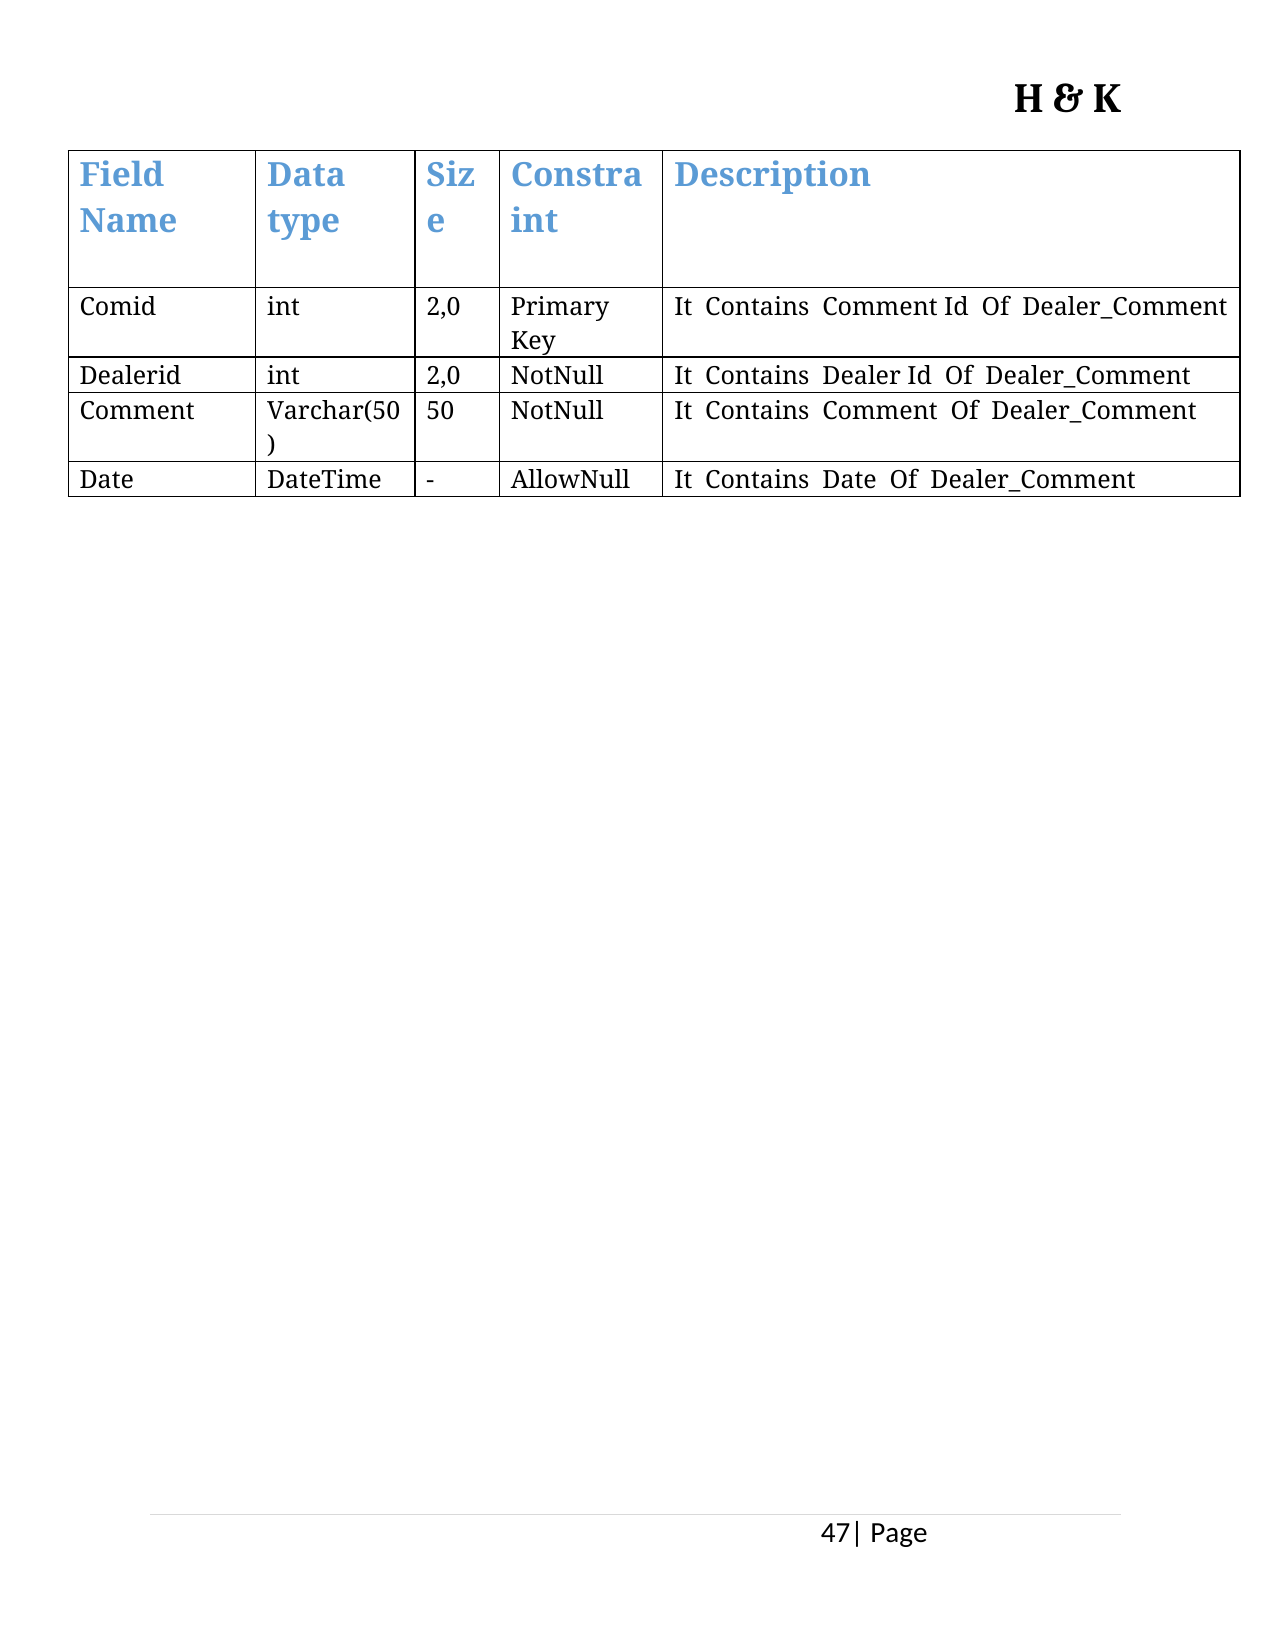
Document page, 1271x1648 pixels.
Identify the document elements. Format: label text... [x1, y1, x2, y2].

table_cell It Contains Comment Id Of Dealer_Comment [663, 288, 1239, 356]
table_header Field Name [69, 151, 255, 287]
table_cell 50 [416, 393, 499, 461]
table_cell 2,0 [416, 288, 499, 356]
table_cell Varchar(50) [256, 393, 414, 461]
table_header Size [416, 151, 499, 287]
table_header Description [663, 151, 1239, 287]
table_cell Dealerid [69, 358, 255, 392]
table_cell It Contains Date Of Dealer_Comment [663, 462, 1239, 496]
table_cell - [416, 462, 499, 496]
table_cell NotNull [500, 393, 662, 461]
table_cell Primary Key [500, 288, 662, 356]
table_header Data type [256, 151, 414, 287]
table_cell Comid [69, 288, 255, 356]
table_cell int [256, 288, 414, 356]
table_cell Comment [69, 393, 255, 461]
table_cell It Contains Comment Of Dealer_Comment [663, 393, 1239, 461]
table_cell int [256, 358, 414, 392]
table_cell 2,0 [416, 358, 499, 392]
table_header Constraint [500, 151, 662, 287]
table_cell NotNull [500, 358, 662, 392]
table_cell DateTime [256, 462, 414, 496]
table_cell Date [69, 462, 255, 496]
table_cell It Contains Dealer Id Of Dealer_Comment [663, 358, 1239, 392]
table_cell AllowNull [500, 462, 662, 496]
